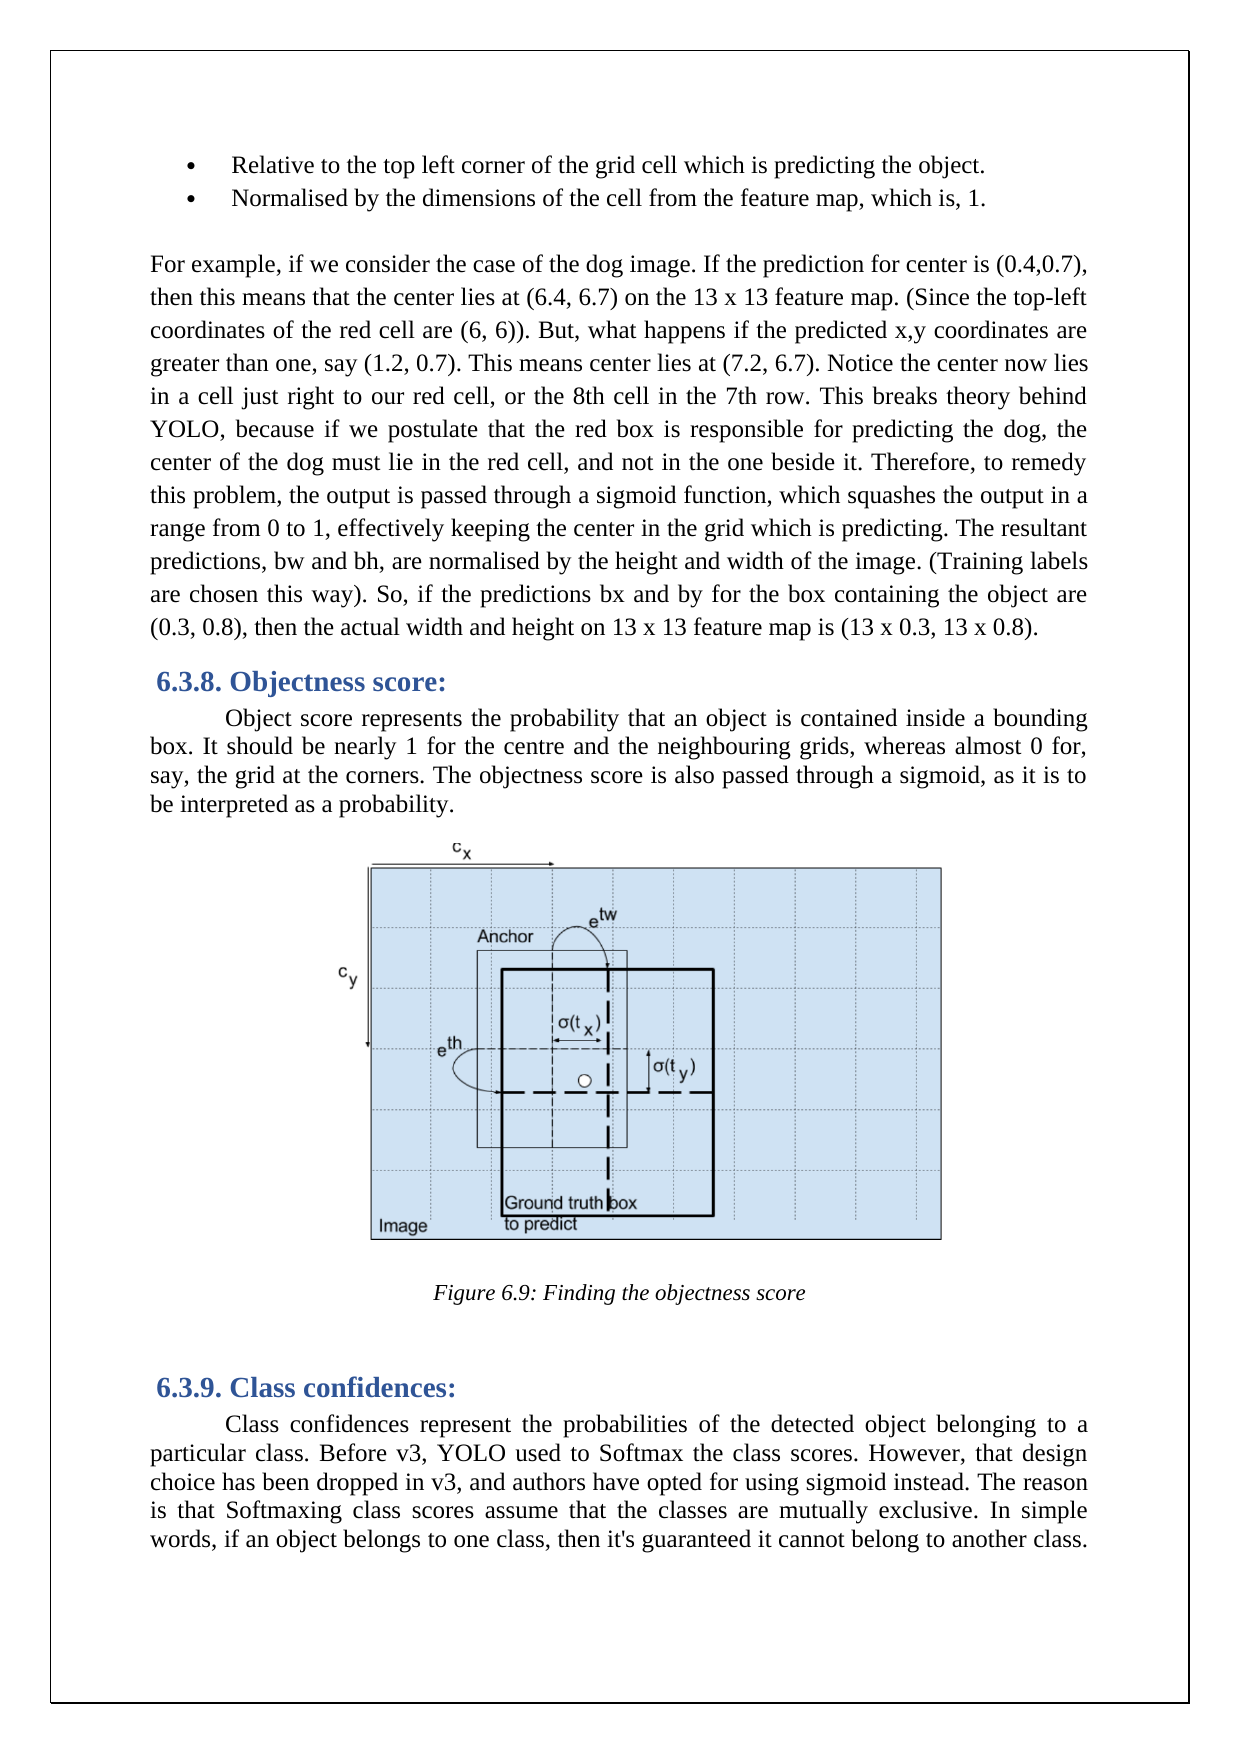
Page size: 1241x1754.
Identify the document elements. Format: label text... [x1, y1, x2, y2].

picture [331, 836, 957, 1260]
text Figure 6.9: Finding the objectness score [150, 1278, 1089, 1305]
subtitle 6.3.8. Objectness score: [150, 664, 1089, 698]
text For example, if we consider the case of the dog image. If the prediction for center is (0.4,0.7), then this means that the center lies at (6.4, 6.7) on the 13 x 13 feature map. (Since the top-left coordinates of the red cell are (6, 6)). But, what happens if the predicted x,y coordinates are greater than one, say (1.2, 0.7). This means center lies at (7.2, 6.7). Notice the center now lies in a cell just right to our red cell, or the 8th cell in the 7th row. This breaks theory behind YOLO, because if we postulate that the red box is responsible for predicting the dog, the center of the dog must lie in the red cell, and not in the one beside it. Therefore, to remedy this problem, the output is passed through a sigmoid function, which squashes the output in a range from 0 to 1, effectively keeping the center in the grid which is predicting. The resultant predictions, bw and bh, are normalised by the height and width of the image. (Training labels are chosen this way). So, if the predictions bx and by for the box containing the object are (0.3, 0.8), then the actual width and height on 13 x 13 feature map is (13 x 0.3, 13 x 0.8). [150, 249, 1089, 641]
list Normalised by the dimensions of the cell from the feature map, which is, 1. [187, 183, 1089, 212]
list Relative to the top left corner of the grid cell which is predicting the object. [187, 150, 1089, 179]
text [150, 1409, 1089, 1553]
subtitle 6.3.9. Class confidences: [150, 1371, 1089, 1404]
text Object score represents the probability that an object is contained inside a bounding box. It should be nearly 1 for the centre and the neighbouring grids, whereas almost 0 for, say, the grid at the corners. The objectness score is also passed through a sigmoid, as it is to be interpreted as a probability. [150, 703, 1089, 818]
